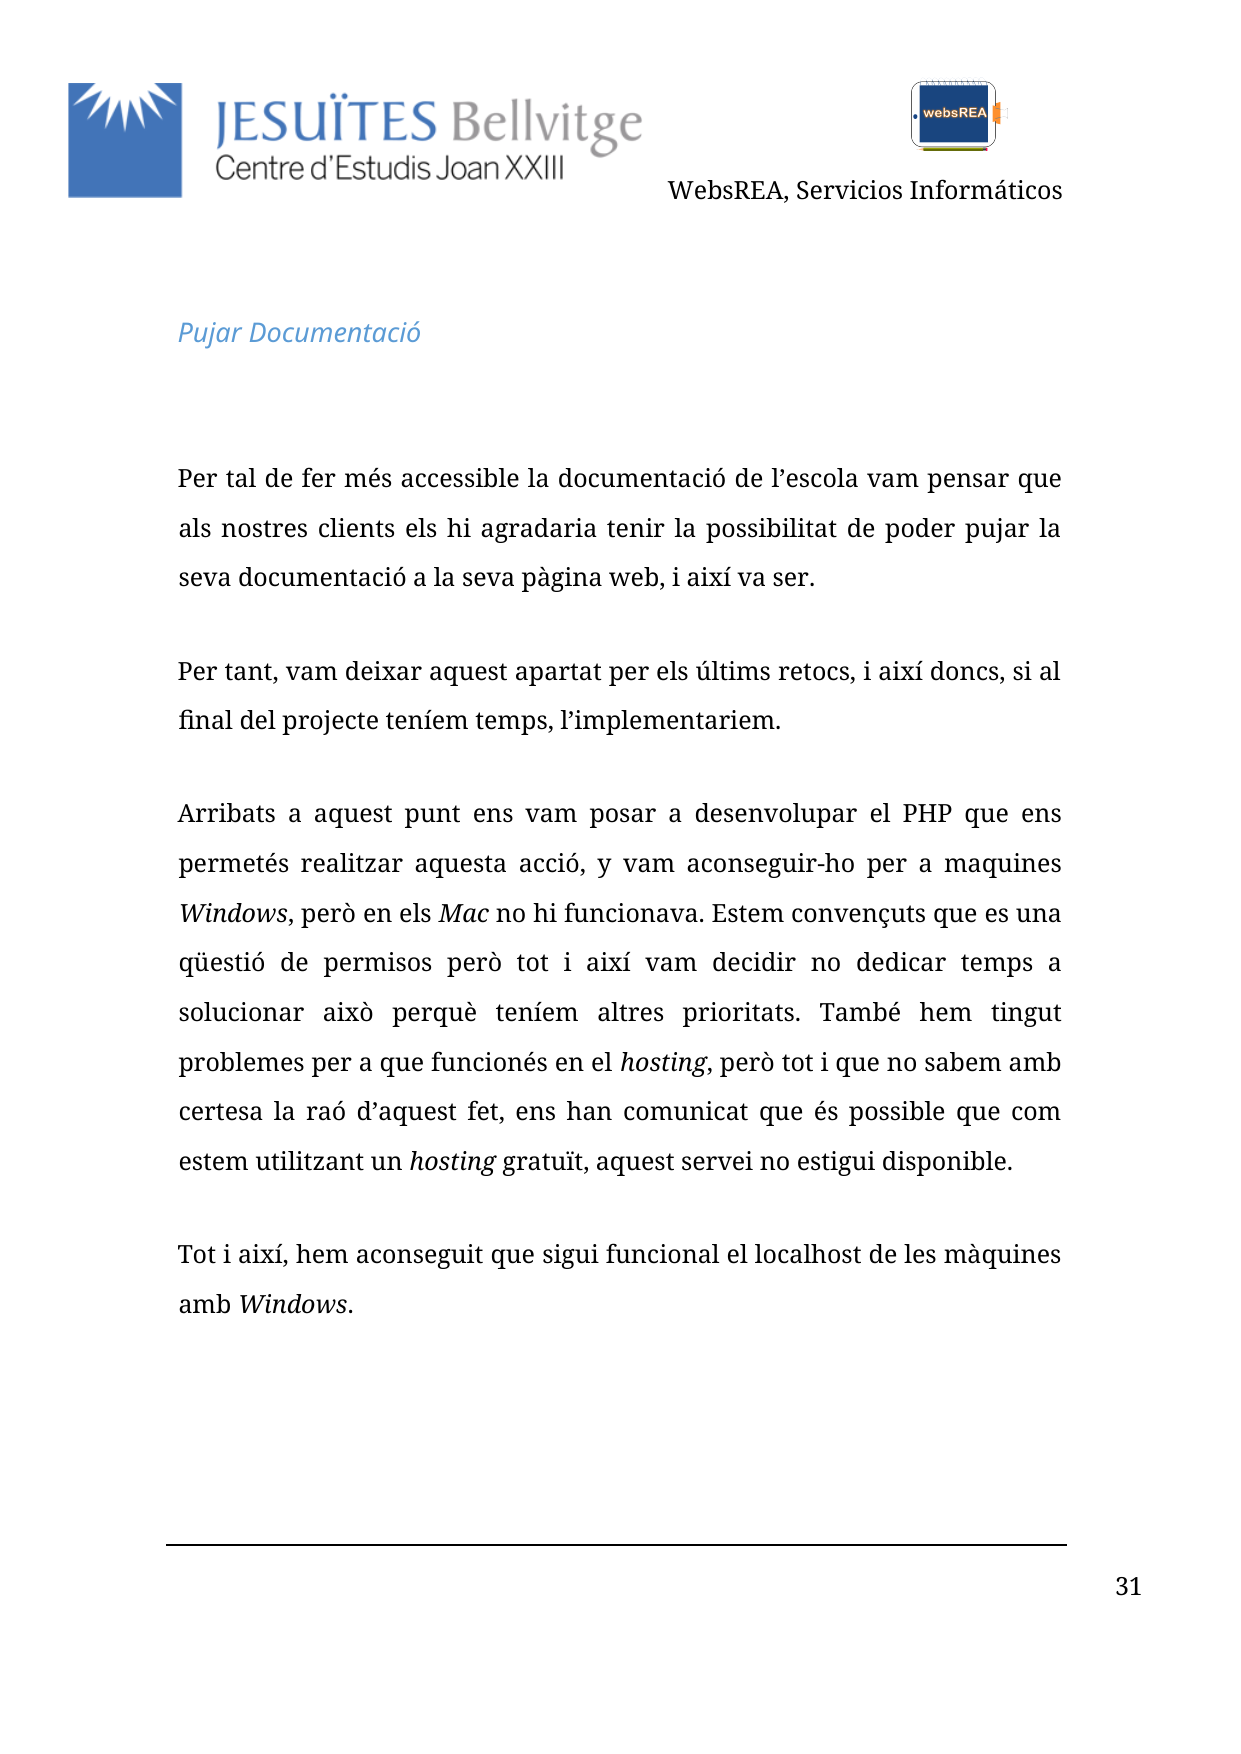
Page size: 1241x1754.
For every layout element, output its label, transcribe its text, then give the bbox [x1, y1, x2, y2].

text Tot i així, hem aconseguit que sigui funcional el localhost de les màquines amb Windows. [177, 1237, 1063, 1320]
text Per tant, vam deixar aquest apartat per els últims retocs, i així doncs, si al final del projecte teníem temps, l’implementariem. [177, 653, 1063, 737]
picture [898, 73, 1014, 157]
subtitle Pujar Documentació [177, 314, 1063, 351]
text Per tal de fer més accessible la documentació de l’escola vam pensar que als nostres clients els hi agradaria tenir la possibilitat de poder pujar la seva documentació a la seva pàgina web, i així va ser. [177, 461, 1063, 594]
text Arribats a aquest punt ens vam posar a desenvolupar el PHP que ens permetés realitzar aquesta acció, y vam aconseguir-ho per a maquines Windows, però en els Mac no hi funcionava. Estem convençuts que es una qüestió de permisos però tot i així vam decidir no dedicar temps a solucionar això perquè teníem altres prioritats. També hem tingut problemes per a que funcionés en el hosting, però tot i que no sabem amb certesa la raó d’aquest fet, ens han comunicat que és possible que com estem utilitzant un hosting gratuït, aquest servei no estigui disponible. [177, 796, 1063, 1178]
picture [68, 83, 670, 198]
